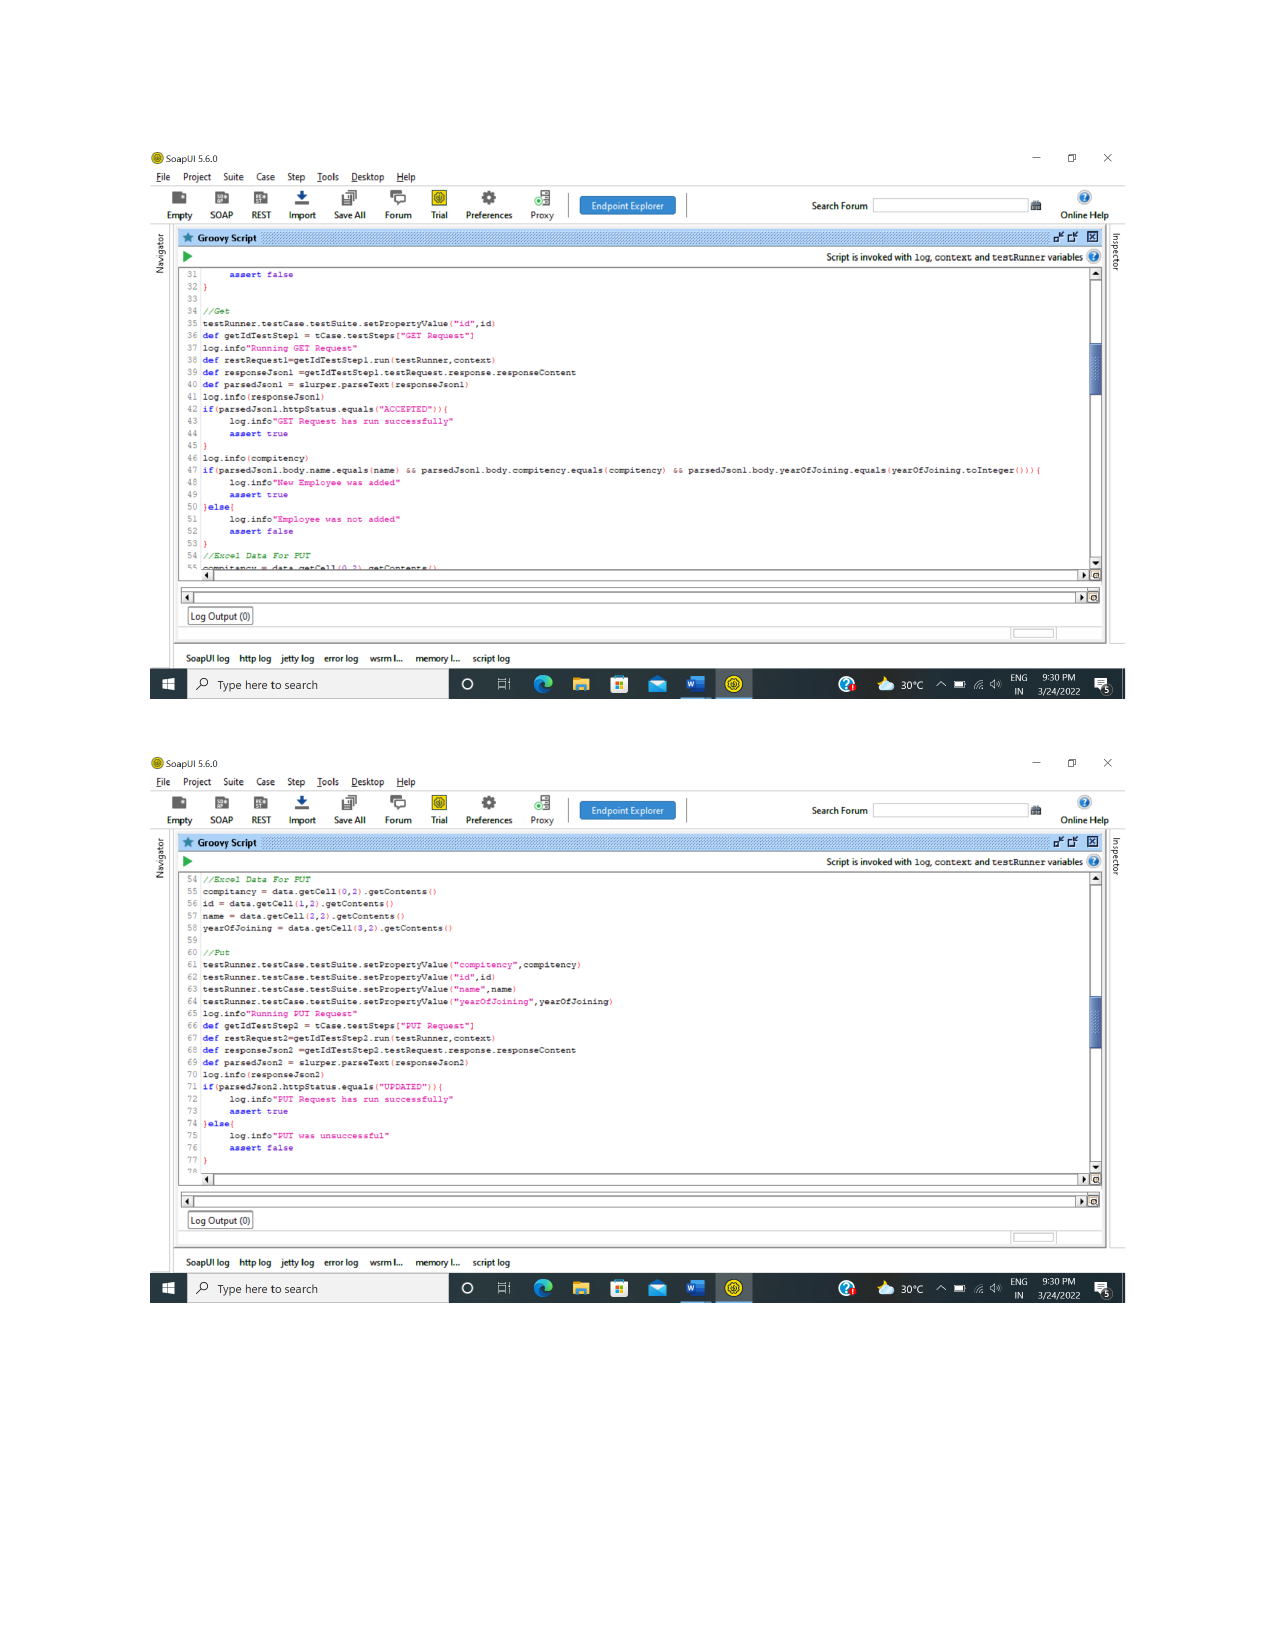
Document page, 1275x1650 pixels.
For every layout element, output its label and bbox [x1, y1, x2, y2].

picture [150, 754, 1125, 1303]
picture [150, 150, 1125, 699]
